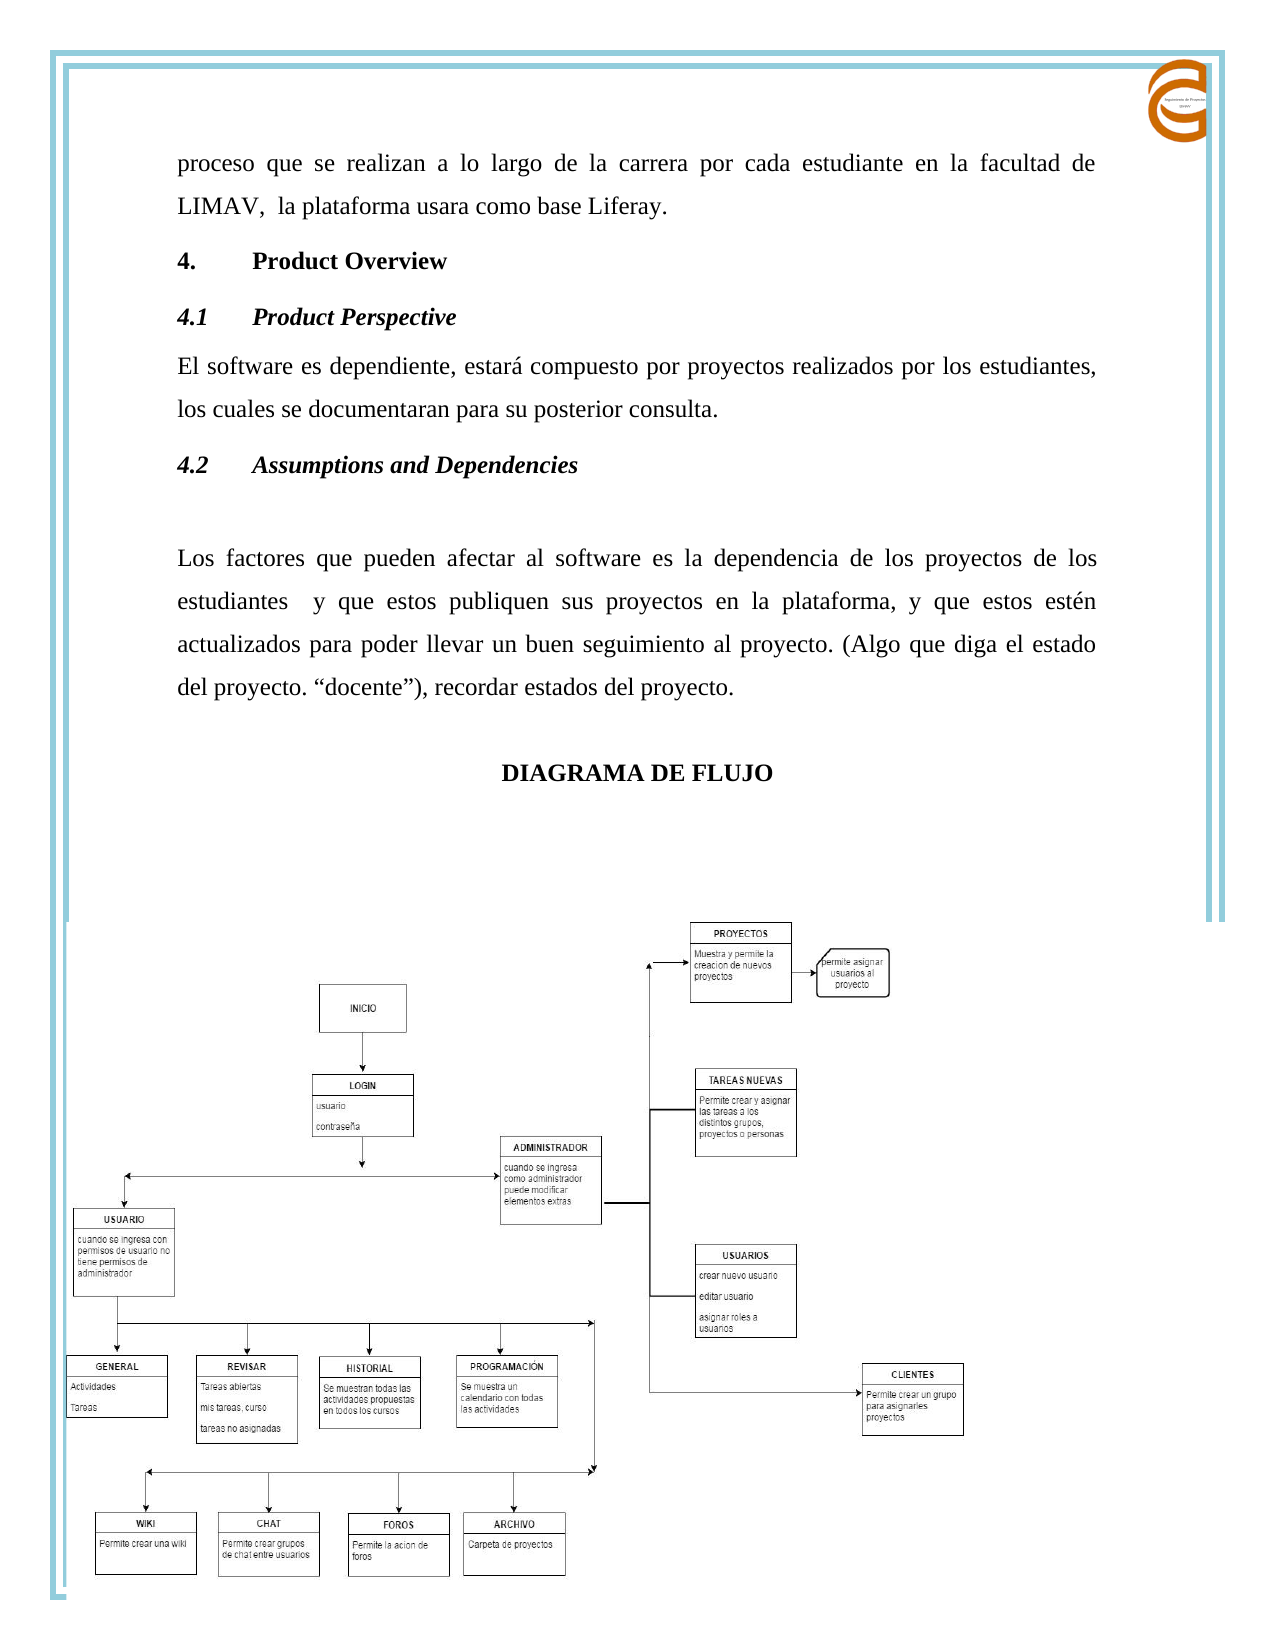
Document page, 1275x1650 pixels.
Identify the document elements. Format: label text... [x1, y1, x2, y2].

text Los factores que pueden afectar al software es la dependencia de los proyectos de los estudiantes y que estos publiquen sus proyectos en la plataforma, y que estos estén actualizados para poder llevar un buen seguimiento al proyecto. (Algo que diga el estado del proyecto. “docente”), recordar estados del proyecto. [177, 543, 1098, 701]
picture [65, 922, 1272, 1641]
text DIAGRAMA DE FLUJO [177, 758, 1098, 787]
subtitle Product Overview [177, 246, 1098, 275]
picture [1138, 56, 1218, 144]
subtitle Assumptions and Dependencies [177, 450, 1098, 479]
subtitle Product Perspective [177, 302, 1098, 331]
text El software es dependiente, estará compuesto por proyectos realizados por los estudiantes, los cuales se documentaran para su posterior consulta. [177, 351, 1098, 423]
